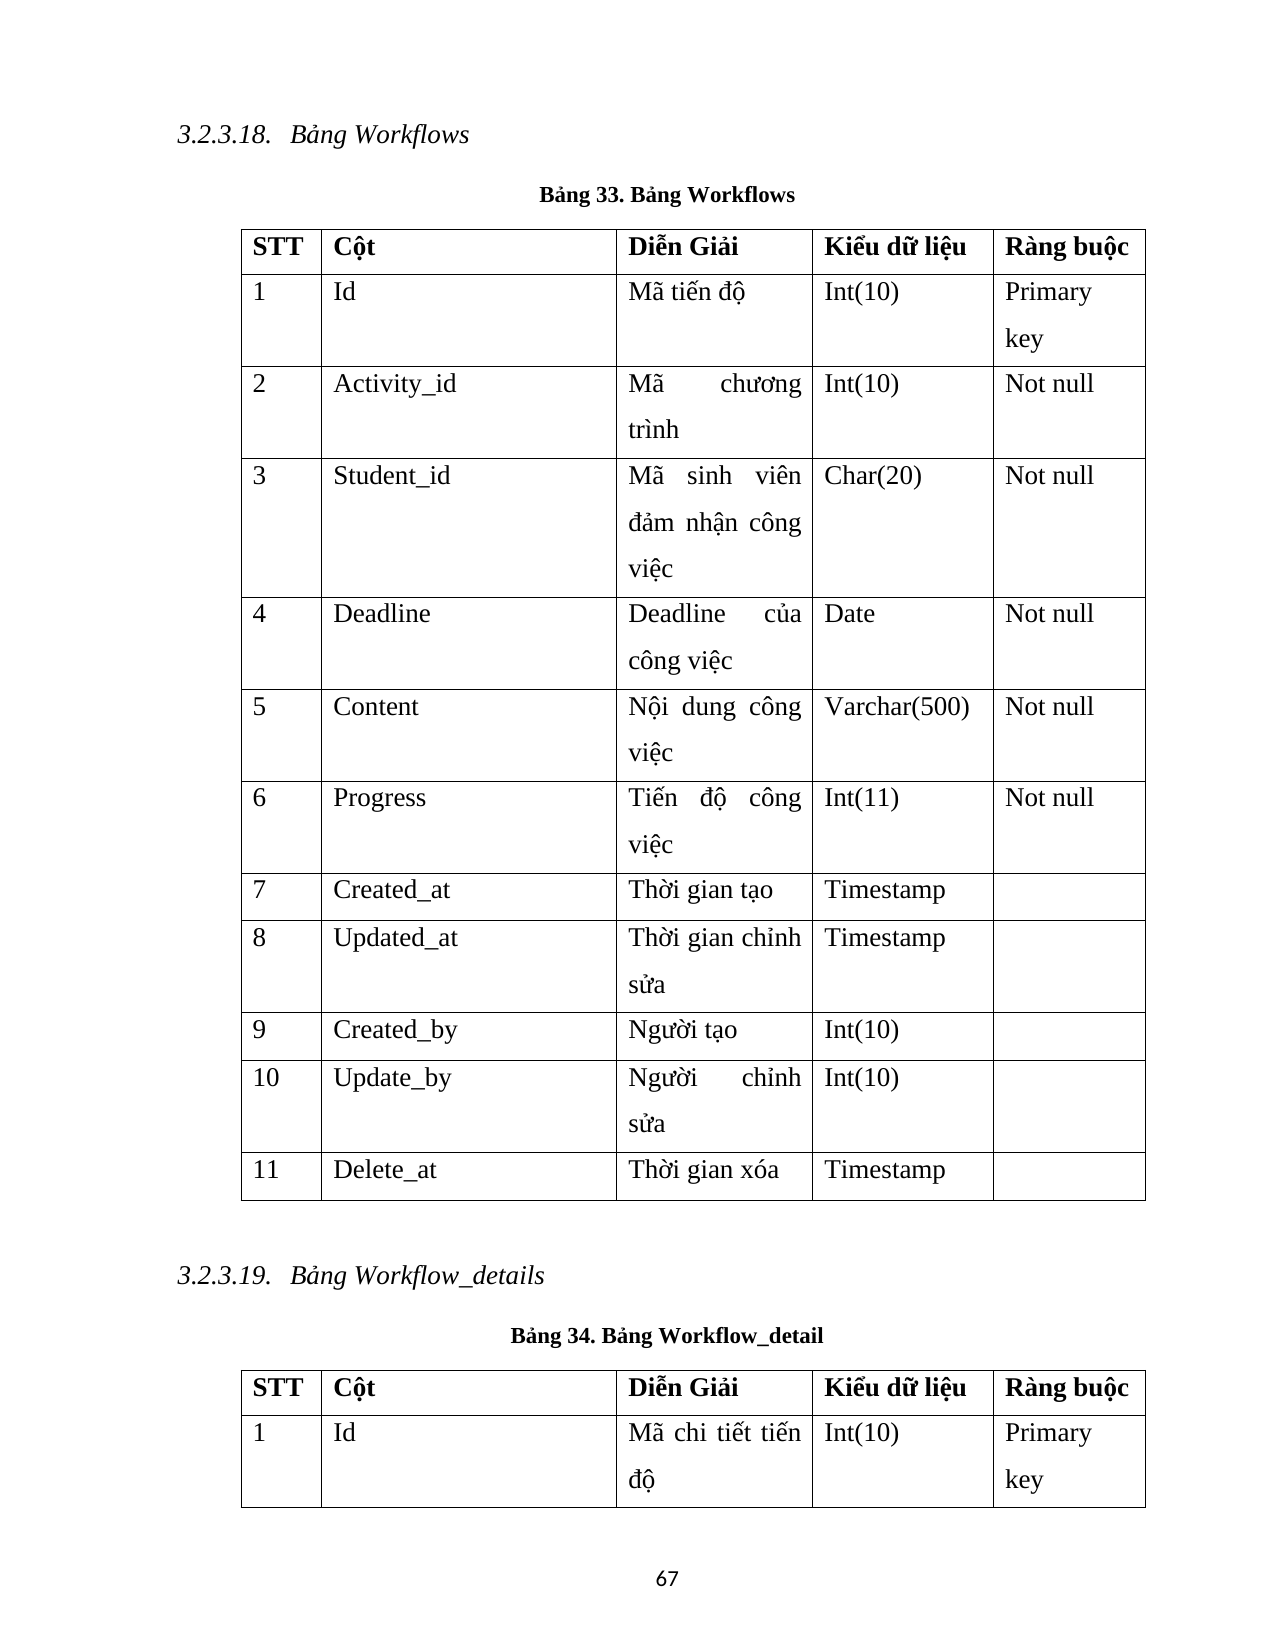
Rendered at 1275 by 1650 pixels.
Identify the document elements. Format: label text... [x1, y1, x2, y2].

table_cell [994, 874, 1145, 920]
table_header Cột [322, 230, 616, 274]
table_cell Mã sinh viên đảm nhận công việc [617, 459, 812, 597]
text Bảng 33. Bảng Workflows [177, 181, 1157, 208]
table_cell Int(10) [813, 1013, 993, 1060]
table_header Kiểu dữ liệu [813, 230, 993, 274]
table_cell Activity_id [322, 367, 616, 458]
table_cell Người chỉnh sửa [617, 1061, 812, 1152]
table_cell Primary key [994, 275, 1145, 366]
table_cell Delete_at [322, 1153, 616, 1199]
table_cell [994, 1013, 1145, 1060]
table_cell 2 [242, 367, 321, 458]
table_cell Int(10) [813, 367, 993, 458]
table_cell [994, 1061, 1145, 1152]
table_cell Student_id [322, 459, 616, 597]
table_cell Deadline [322, 598, 616, 688]
table_cell Varchar(500) [813, 690, 993, 781]
table_cell Người tạo [617, 1013, 812, 1060]
table_cell Date [813, 598, 993, 688]
table_cell 5 [242, 690, 321, 781]
table_cell Not null [994, 367, 1145, 458]
table_cell 8 [242, 921, 321, 1012]
table_cell Nội dung công việc [617, 690, 812, 781]
table_cell 1 [242, 275, 321, 366]
table_cell Char(20) [813, 459, 993, 597]
table_cell Id [322, 275, 616, 366]
table_cell 9 [242, 1013, 321, 1060]
table_cell 10 [242, 1061, 321, 1152]
table_cell Thời gian tạo [617, 874, 812, 920]
list Bảng Workflows [177, 118, 1157, 149]
table_cell [994, 1153, 1145, 1199]
table_cell Int(11) [813, 782, 993, 872]
table_header Diễn Giải [617, 1371, 812, 1415]
table_cell Thời gian xóa [617, 1153, 812, 1199]
table_cell Mã chi tiết tiến độ [617, 1416, 812, 1507]
table_cell Id [322, 1416, 616, 1507]
table_cell 7 [242, 874, 321, 920]
table_cell Progress [322, 782, 616, 872]
table_cell Not null [994, 598, 1145, 688]
table_cell Tiến độ công việc [617, 782, 812, 872]
table_cell Not null [994, 459, 1145, 597]
text Bảng 34. Bảng Workflow_detail [177, 1323, 1157, 1349]
table_header STT [242, 230, 321, 274]
table_cell [994, 921, 1145, 1012]
table_header Kiểu dữ liệu [813, 1371, 993, 1415]
table_cell Int(10) [813, 275, 993, 366]
table_cell Timestamp [813, 874, 993, 920]
table_header Ràng buộc [994, 1371, 1145, 1415]
table_cell 11 [242, 1153, 321, 1199]
table_header STT [242, 1371, 321, 1415]
table_cell Created_by [322, 1013, 616, 1060]
table_cell 4 [242, 598, 321, 688]
table_header Cột [322, 1371, 616, 1415]
table_cell Not null [994, 782, 1145, 872]
table_cell Updated_at [322, 921, 616, 1012]
table_cell Update_by [322, 1061, 616, 1152]
table_cell Mã chương trình [617, 367, 812, 458]
table_cell Timestamp [813, 921, 993, 1012]
table_cell 6 [242, 782, 321, 872]
table_cell Int(10) [813, 1061, 993, 1152]
table_cell Deadline của công việc [617, 598, 812, 688]
table_cell Not null [994, 690, 1145, 781]
list Bảng Workflow_details [177, 1259, 1157, 1290]
table_cell 3 [242, 459, 321, 597]
table_cell Int(10) [813, 1416, 993, 1507]
table_header Diễn Giải [617, 230, 812, 274]
table_cell Thời gian chỉnh sửa [617, 921, 812, 1012]
table_cell Created_at [322, 874, 616, 920]
table_cell Mã tiến độ [617, 275, 812, 366]
table_cell Primary key [994, 1416, 1145, 1507]
table_cell 1 [242, 1416, 321, 1507]
table_cell Content [322, 690, 616, 781]
table_header Ràng buộc [994, 230, 1145, 274]
table_cell Timestamp [813, 1153, 993, 1199]
